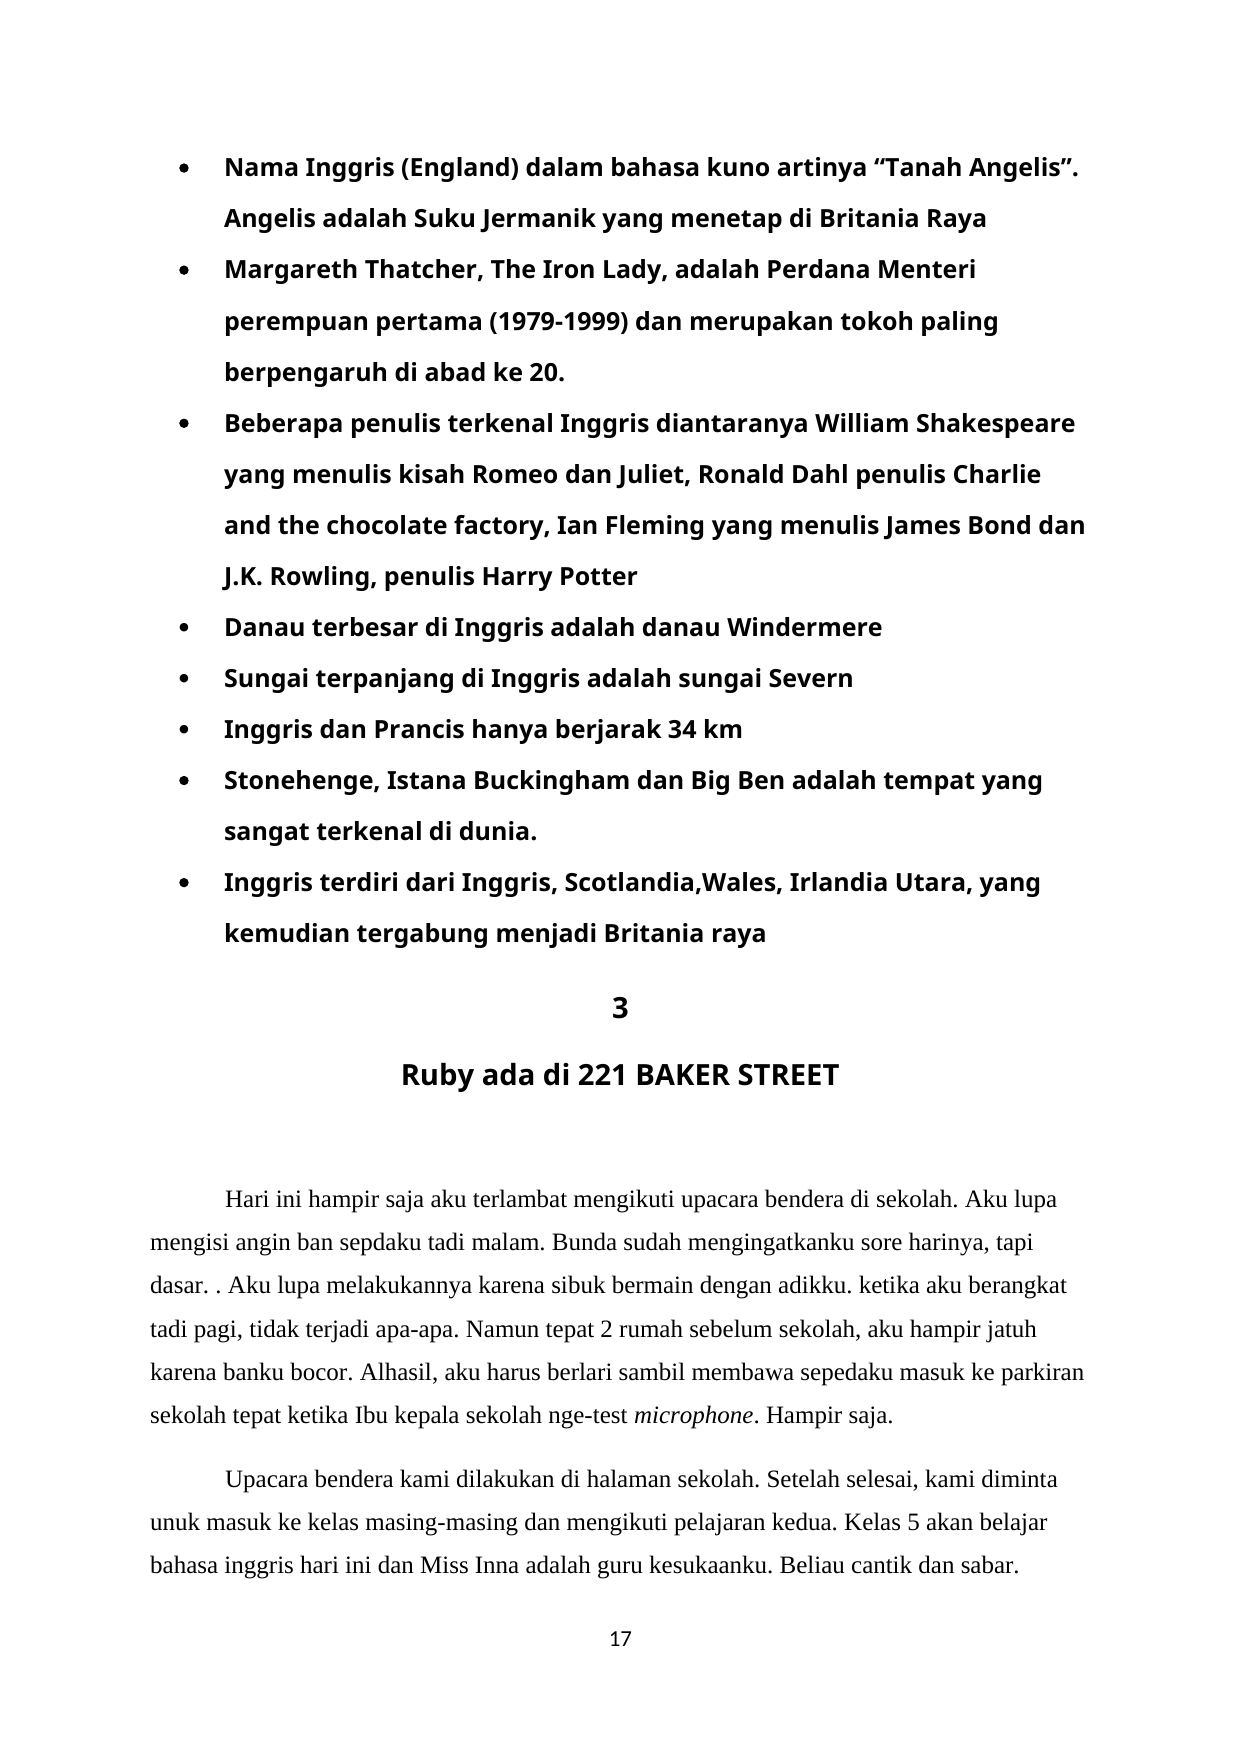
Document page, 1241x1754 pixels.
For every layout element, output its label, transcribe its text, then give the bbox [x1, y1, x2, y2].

list Beberapa penulis terkenal Inggris diantaranya William Shakespeare yang menulis kisah Romeo dan Juliet, Ronald Dahl penulis Charlie and the chocolate factory, Ian Fleming yang menulis James Bond dan J.K. Rowling, penulis Harry Potter [179, 405, 1090, 592]
list Inggris terdiri dari Inggris, Scotlandia,Wales, Irlandia Utara, yang kemudian tergabung menjadi Britania raya [179, 864, 1090, 950]
list Stonehenge, Istana Buckingham dan Big Ben adalah tempat yang sangat terkenal di dunia. [179, 762, 1090, 848]
list Sungai terpanjang di Inggris adalah sungai Severn [179, 660, 1090, 694]
list Nama Inggris (England) dalam bahasa kuno artinya “Tanah Angelis”. Angelis adalah Suku Jermanik yang menetap di Britania Raya [179, 150, 1090, 235]
list Danau terbesar di Inggris adalah danau Windermere [179, 609, 1090, 643]
list Inggris dan Prancis hanya berjarak 34 km [179, 711, 1090, 746]
text Hari ini hampir saja aku terlambat mengikuti upacara bendera di sekolah. Aku lupa mengisi angin ban sepdaku tadi malam. Bunda sudah mengingatkanku sore harinya, tapi dasar. . Aku lupa melakukannya karena sibuk bermain dengan adikku. ketika aku berangkat tadi pagi, tidak terjadi apa-apa. Namun tepat 2 rumah sebelum sekolah, aku hampir jatuh karena banku bocor. Alhasil, aku harus berlari sambil membawa sepedaku masuk ke parkiran sekolah tepat ketika Ibu kepala sekolah nge-test microphone. Hampir saja. [150, 1184, 1090, 1429]
text Ruby ada di 221 BAKER STREET [150, 1054, 1090, 1094]
text Upacara bendera kami dilakukan di halaman sekolah. Setelah selesai, kami diminta unuk masuk ke kelas masing-masing dan mengikuti pelajaran kedua. Kelas 5 akan belajar bahasa inggris hari ini dan Miss Inna adalah guru kesukaanku. Beliau cantik dan sabar. [150, 1464, 1090, 1579]
list Margareth Thatcher, The Iron Lady, adalah Perdana Menteri perempuan pertama (1979-1999) dan merupakan tokoh paling berpengaruh di abad ke 20. [179, 252, 1090, 388]
text 3 [150, 987, 1090, 1027]
